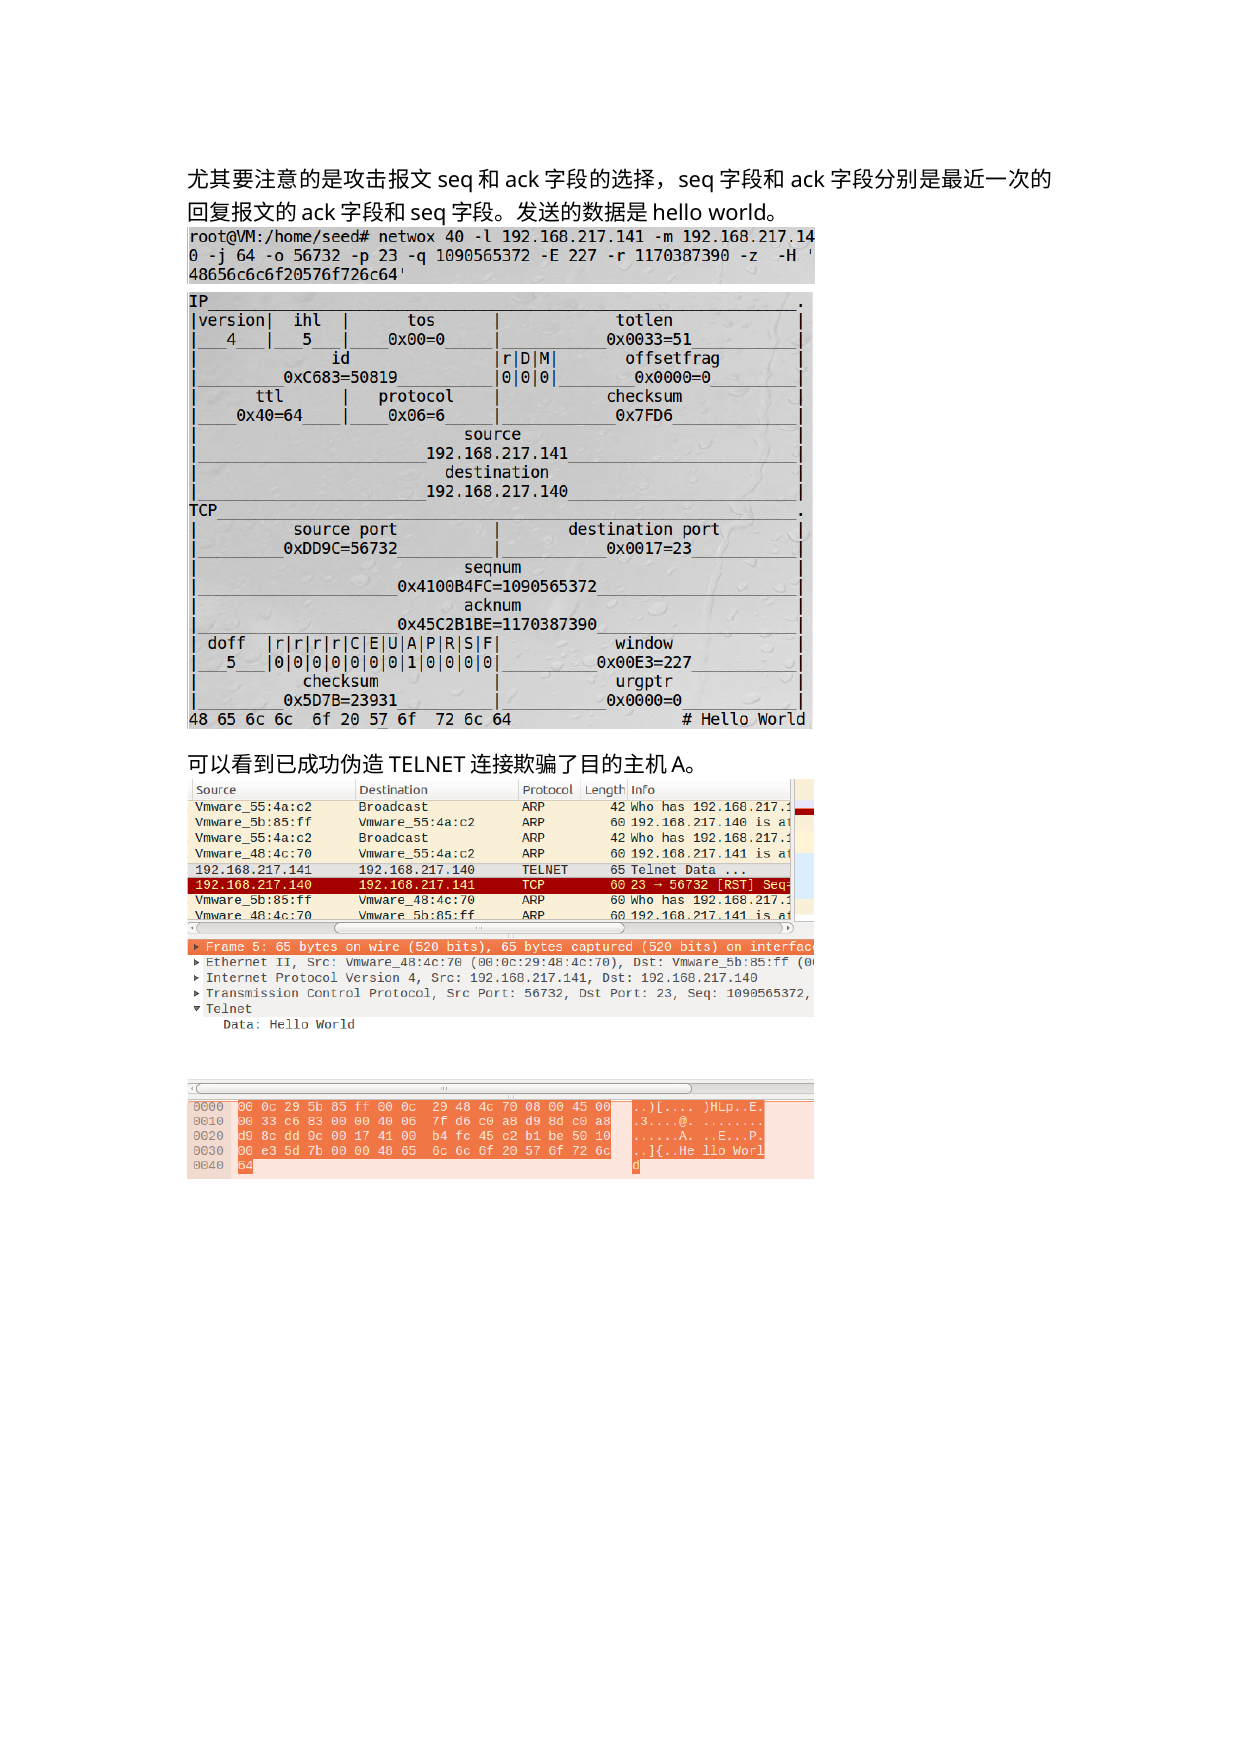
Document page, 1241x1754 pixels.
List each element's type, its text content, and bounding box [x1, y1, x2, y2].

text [187, 162, 1053, 227]
text 可以看到已成功伪造TELNET连接欺骗了目的主机A。 [187, 747, 1053, 779]
picture [187, 227, 815, 284]
picture [187, 292, 813, 729]
picture [187, 779, 814, 1179]
